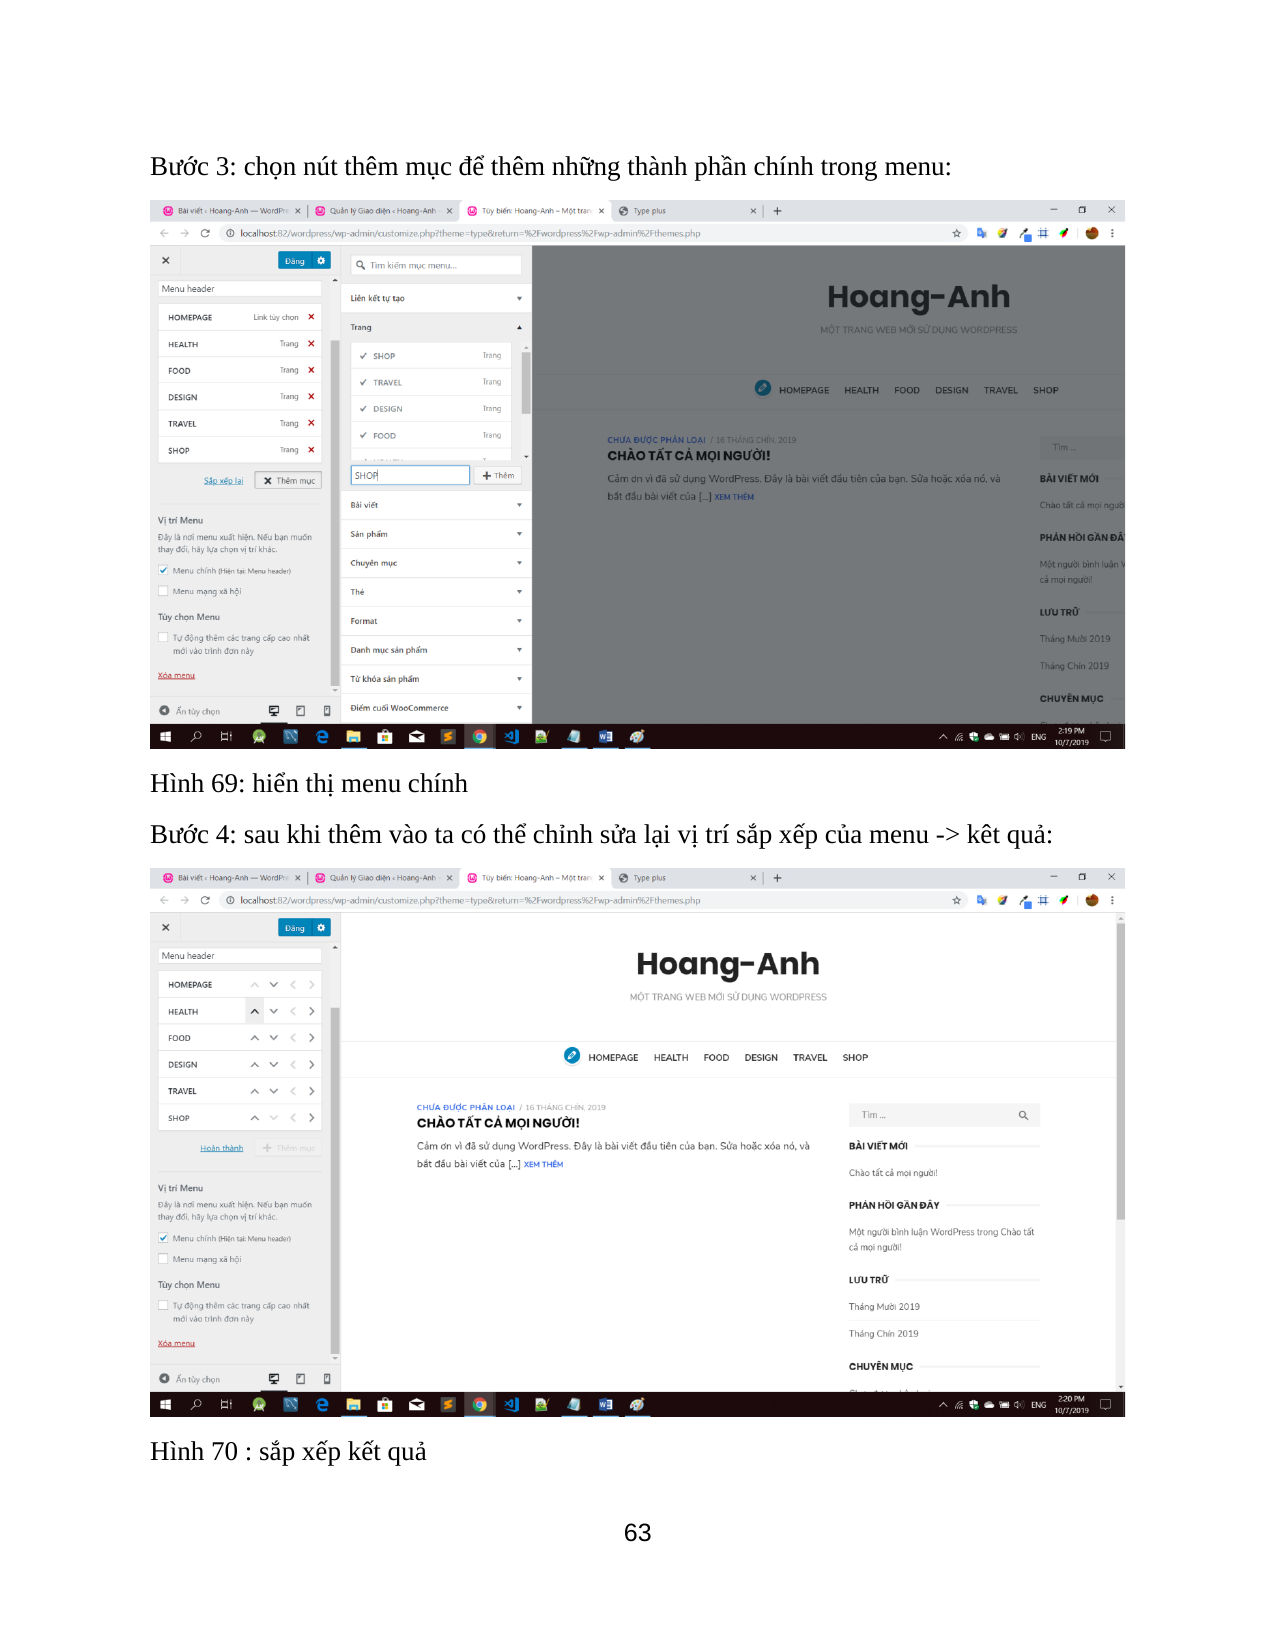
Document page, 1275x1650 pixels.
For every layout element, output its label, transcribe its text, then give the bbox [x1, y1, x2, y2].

text Bước 4: sau khi thêm vào ta có thể chỉnh sửa lại vị trí sắp xếp của menu -> kêt quả: [150, 818, 1125, 849]
text Hình 70 : sắp xếp kết quả [150, 1435, 1125, 1467]
picture [150, 868, 1125, 1417]
picture [150, 200, 1125, 749]
text Bước 3: chọn nút thêm mục để thêm những thành phần chính trong menu: [150, 150, 1125, 181]
text Hình 69: hiển thị menu chính [150, 768, 1125, 799]
